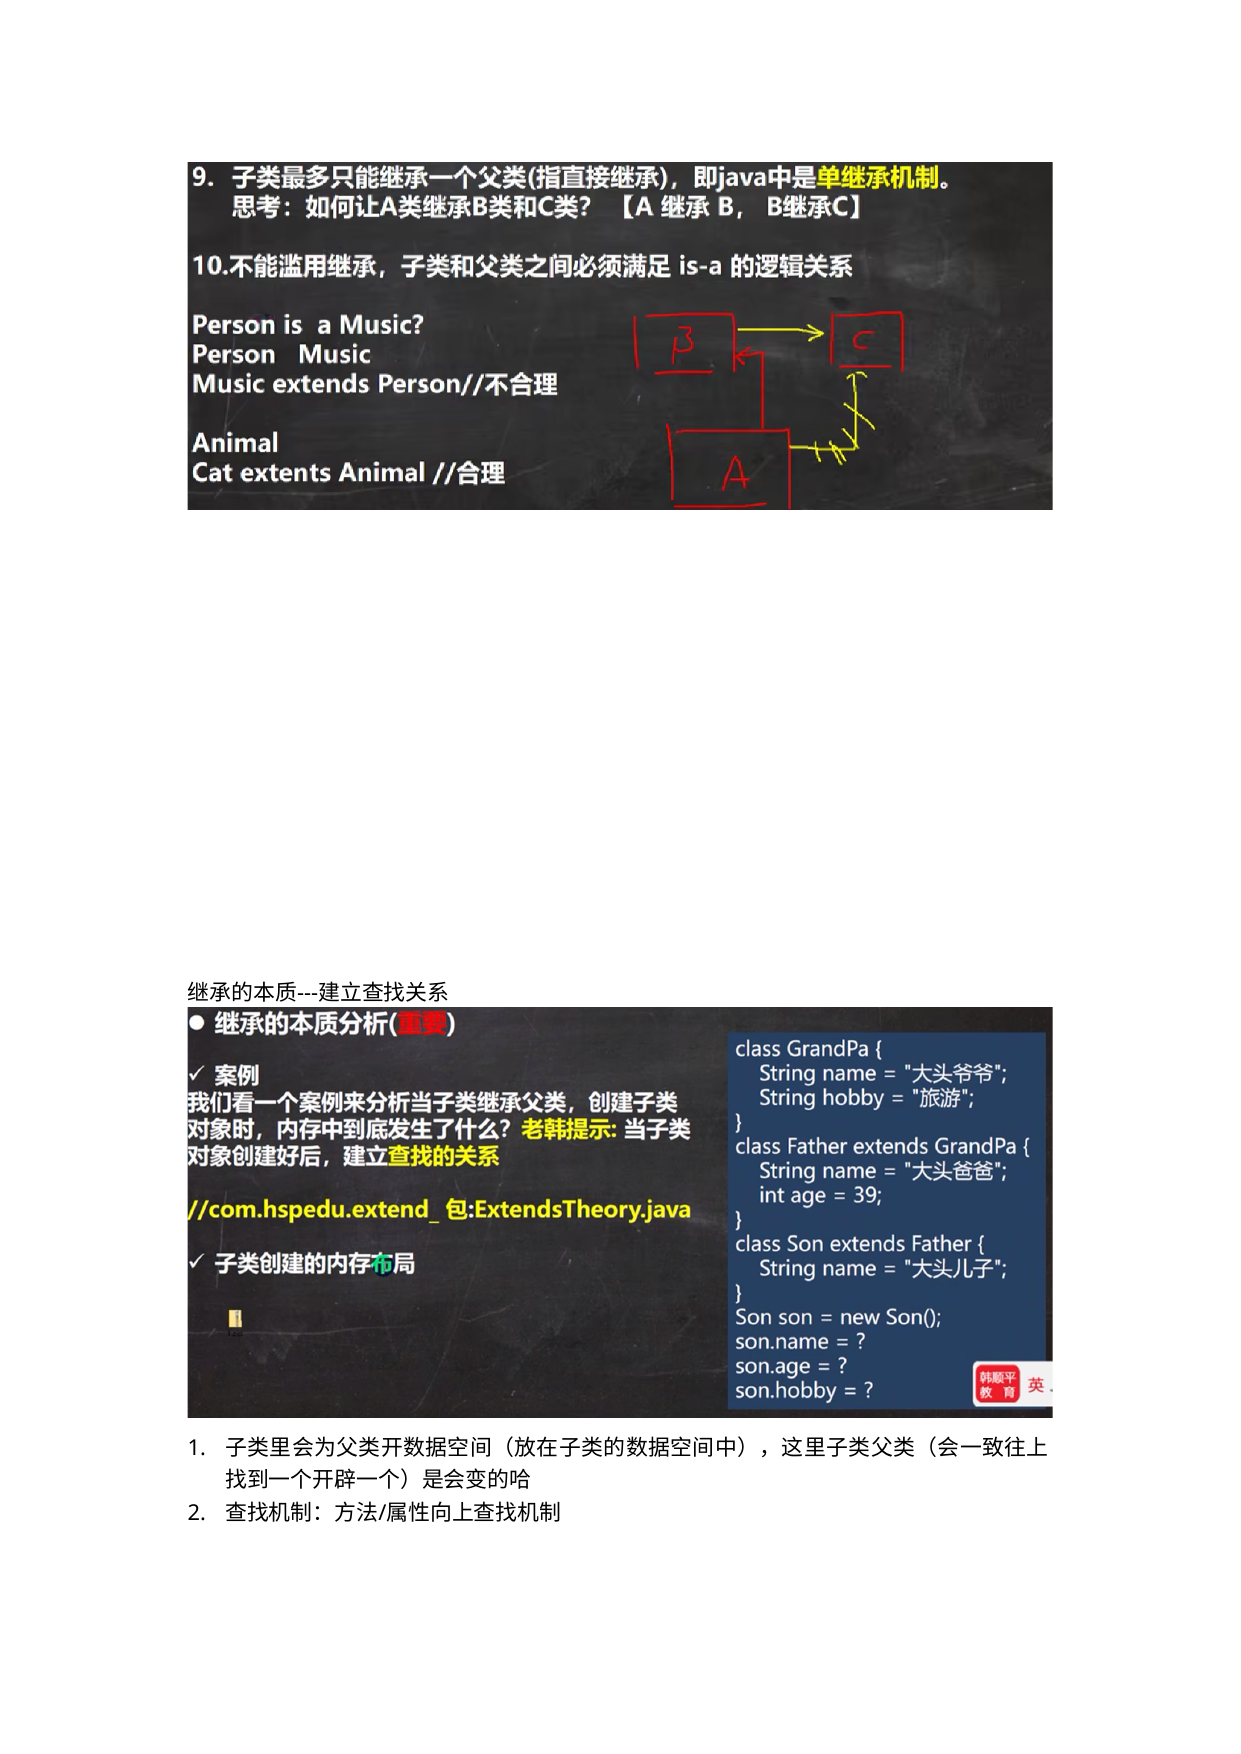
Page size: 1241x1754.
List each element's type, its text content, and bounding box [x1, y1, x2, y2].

picture [187, 1007, 1053, 1418]
text 继承的本质---建立查找关系 [187, 974, 1053, 1007]
list 查找机制：方法/属性向上查找机制 [187, 1494, 1053, 1527]
list 子类里会为父类开数据空间（放在子类的数据空间中），这里子类父类（会一致往上找到一个开辟一个）是会变的哈 [187, 1429, 1053, 1494]
picture [187, 162, 1053, 510]
